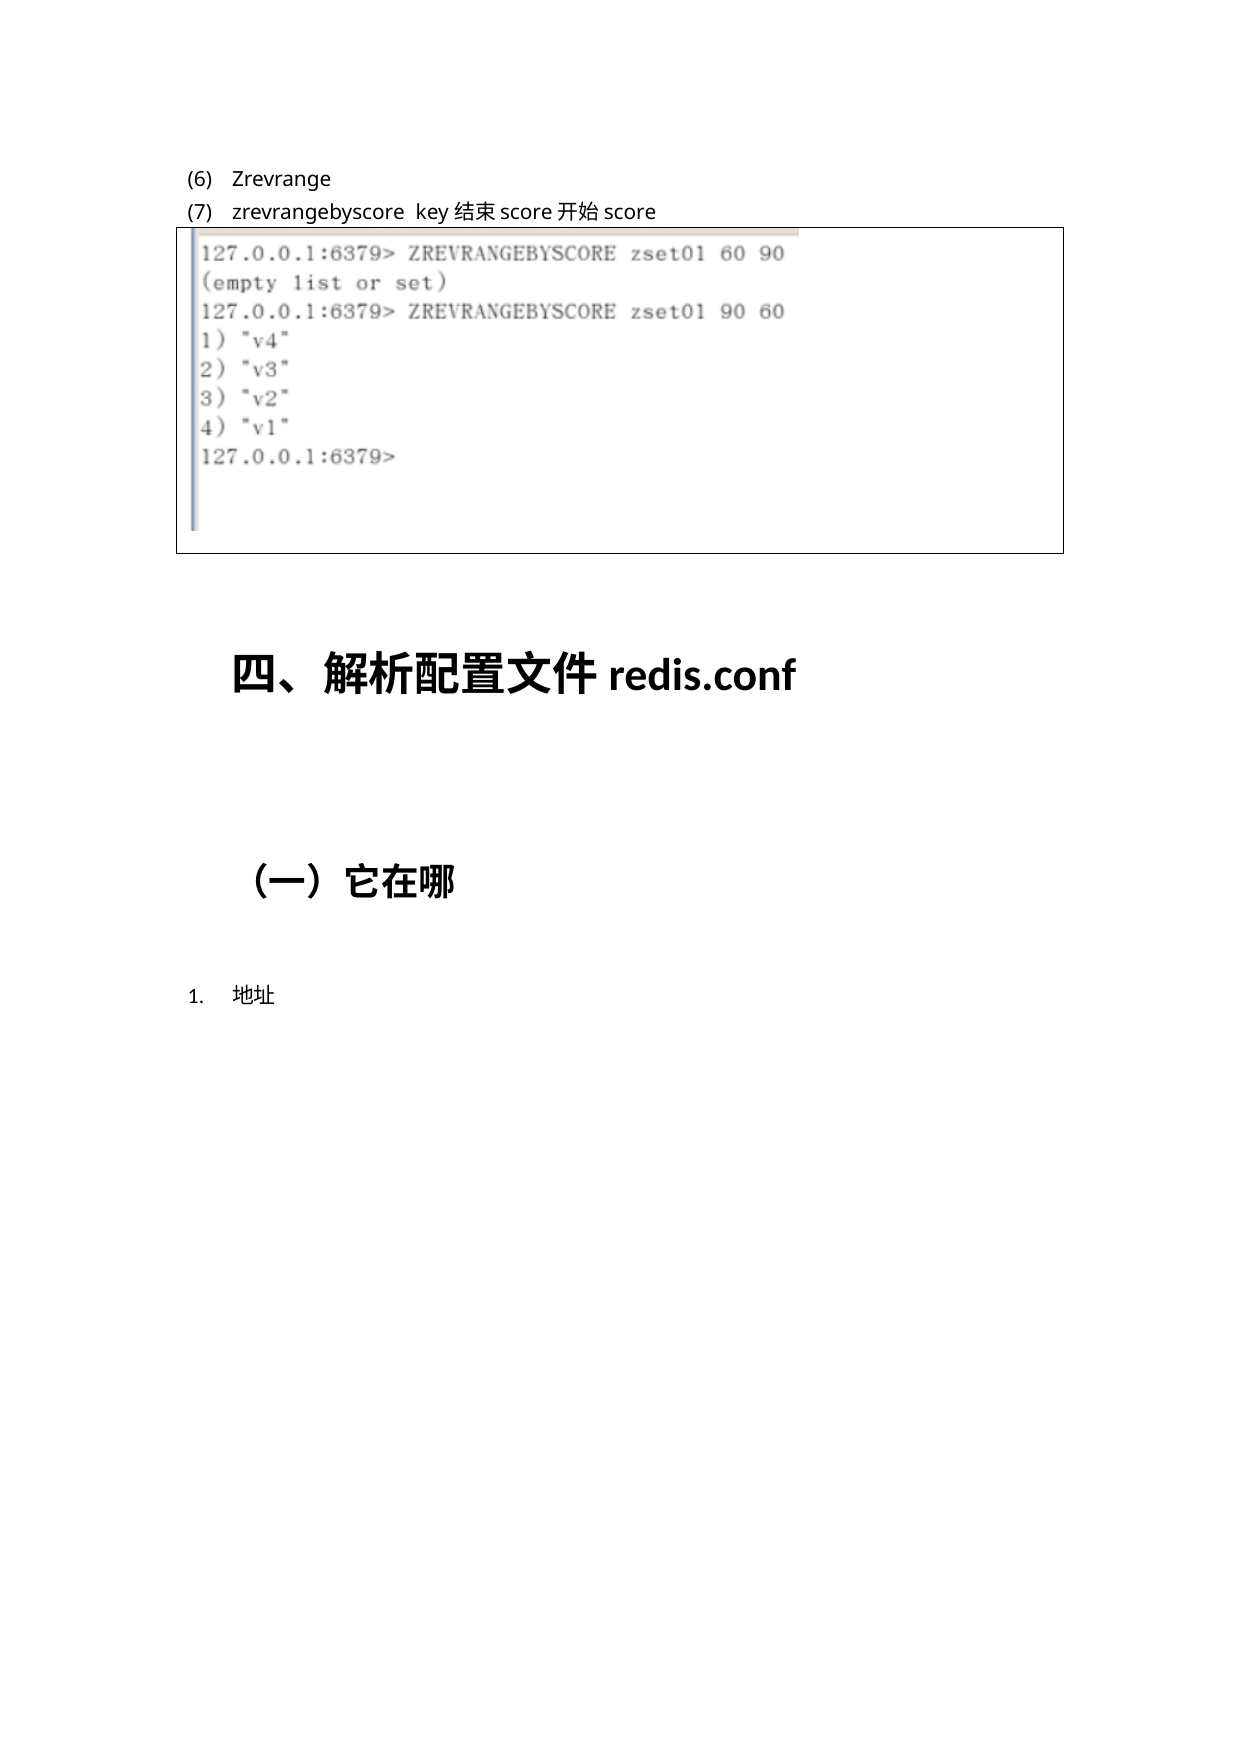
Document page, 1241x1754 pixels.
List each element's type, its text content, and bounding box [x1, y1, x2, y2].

table_header [177, 228, 1063, 553]
list zrevrangebyscore key 结束score 开始score [187, 194, 1053, 227]
list Zrevrange [187, 162, 1053, 194]
subtitle 解析配置文件 redis.conf [187, 622, 1053, 719]
picture [187, 228, 799, 531]
list 地址 [187, 978, 1053, 1010]
subtitle 它在哪 [187, 847, 1053, 912]
